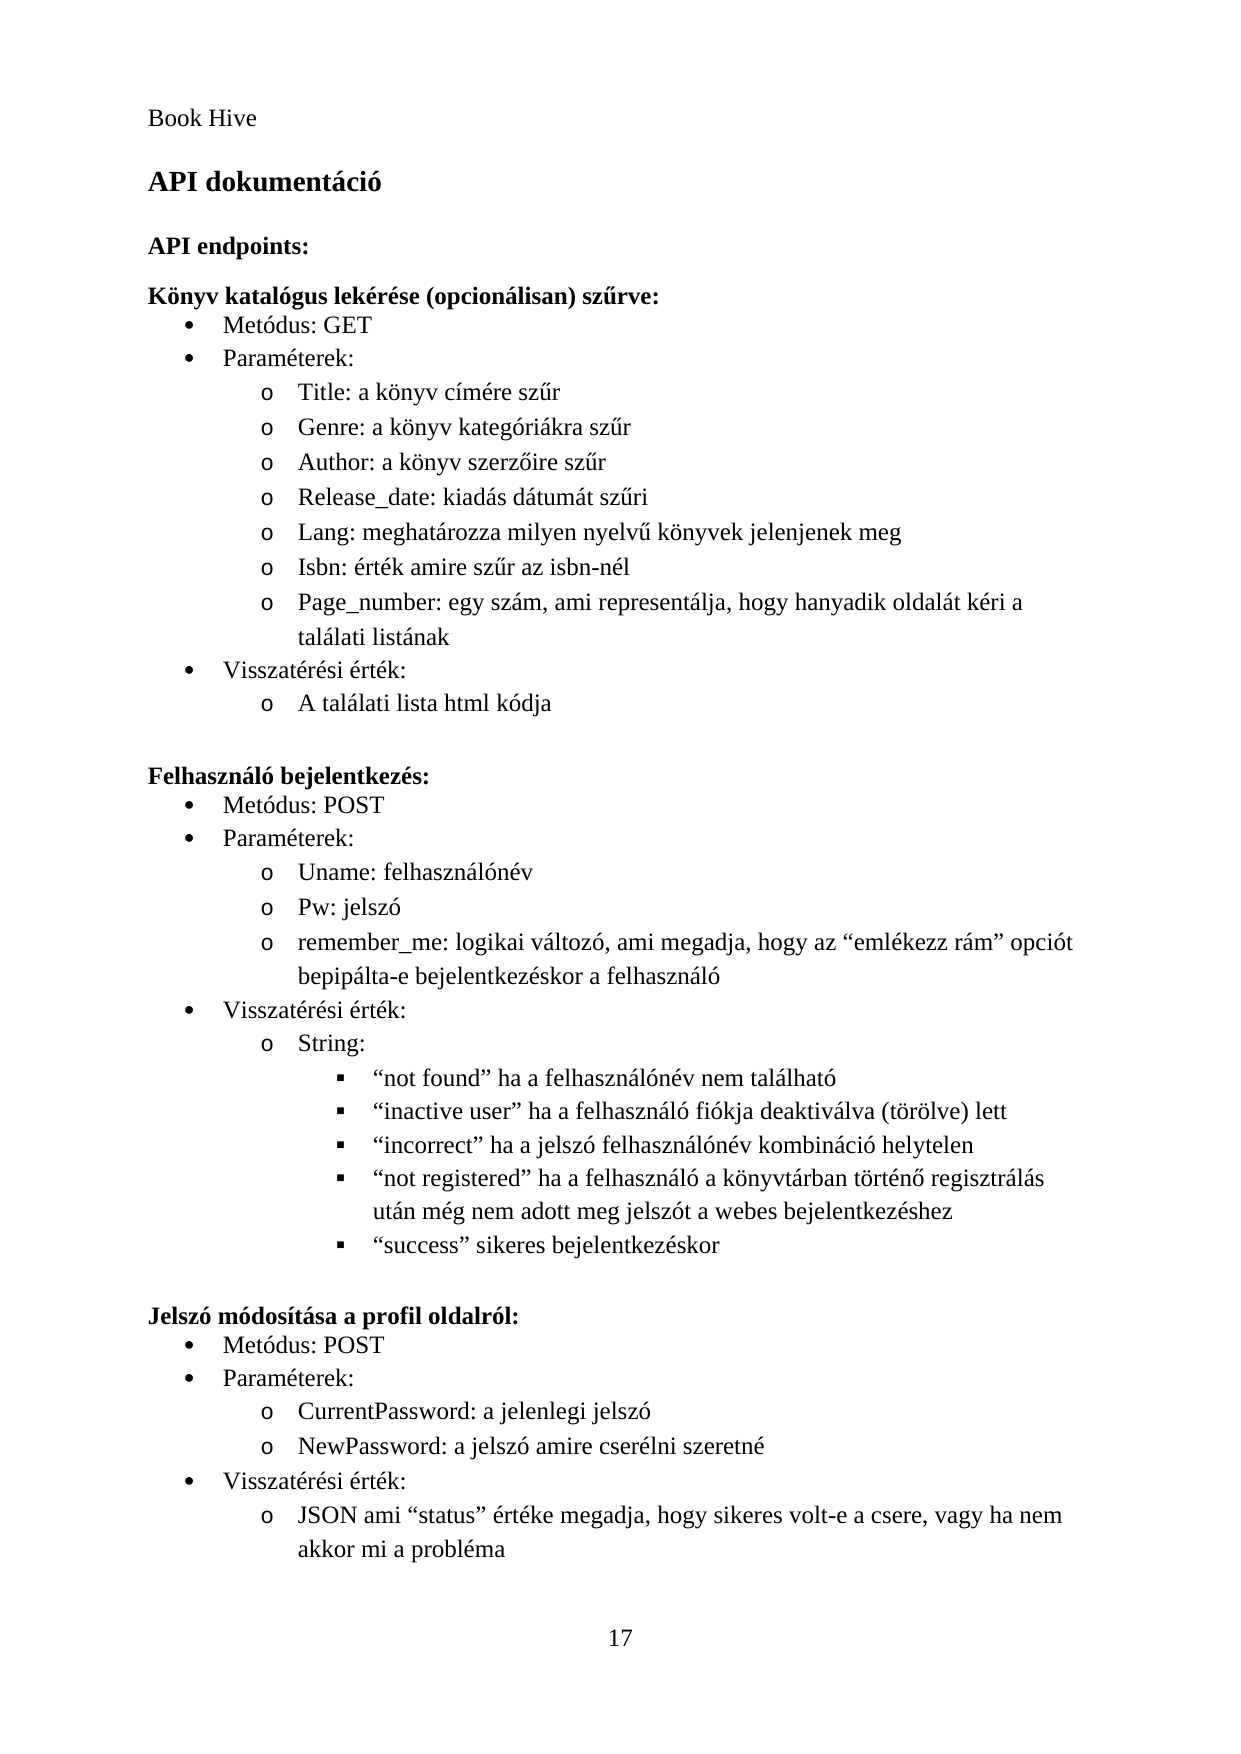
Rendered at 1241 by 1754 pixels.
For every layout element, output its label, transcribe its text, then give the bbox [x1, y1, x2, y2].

list Paraméterek: [185, 343, 1092, 372]
list JSON ami “status” értéke megadja, hogy sikeres volt-e a csere, vagy ha nem akkor mi a probléma [260, 1500, 1092, 1563]
list Title: a könyv címére szűr [260, 377, 1092, 407]
subtitle Felhasználó bejelentkezés: [148, 740, 1092, 790]
list NewPassword: a jelszó amire cserélni szeretné [260, 1431, 1092, 1462]
list Visszatérési érték: [185, 655, 1092, 684]
list “incorrect” ha a jelszó felhasználónév kombináció helytelen [335, 1130, 1092, 1158]
list CurrentPassword: a jelenlegi jelszó [260, 1396, 1092, 1427]
list Genre: a könyv kategóriákra szűr [260, 412, 1092, 442]
list Paraméterek: [185, 1363, 1092, 1392]
list Visszatérési érték: [185, 995, 1092, 1023]
list Pw: jelszó [260, 892, 1092, 922]
subtitle Könyv katalógus lekérése (opcionálisan) szűrve: [148, 260, 1092, 310]
subtitle API endpoints: [148, 210, 1092, 260]
list A találati lista html kódja [260, 688, 1092, 718]
list Lang: meghatározza milyen nyelvű könyvek jelenjenek meg [260, 517, 1092, 547]
list Author: a könyv szerzőire szűr [260, 447, 1092, 477]
list “inactive user” ha a felhasználó fiókja deaktiválva (törölve) lett [335, 1096, 1092, 1125]
list Paraméterek: [185, 823, 1092, 852]
list “success” sikeres bejelentkezéskor [335, 1230, 1092, 1258]
list Isbn: érték amire szűr az isbn-nél [260, 552, 1092, 582]
list String: [260, 1028, 1092, 1058]
subtitle API dokumentáció [148, 148, 1092, 198]
list Metódus: POST [185, 790, 1092, 819]
list “not found” ha a felhasználónév nem található [335, 1063, 1092, 1092]
list Release_date: kiadás dátumát szűri [260, 482, 1092, 512]
subtitle Jelszó módosítása a profil oldalról: [148, 1280, 1092, 1330]
list remember_me: logikai változó, ami megadja, hogy az “emlékezz rám” opciót bepipálta-e bejelentkezéskor a felhasználó [260, 927, 1092, 990]
list Page_number: egy szám, ami representálja, hogy hanyadik oldalát kéri a találati listának [260, 587, 1092, 650]
list Uname: felhasználónév [260, 857, 1092, 887]
list Visszatérési érték: [185, 1466, 1092, 1495]
list Metódus: POST [185, 1330, 1092, 1358]
list “not registered” ha a felhasználó a könyvtárban történő regisztrálás után még nem adott meg jelszót a webes bejelentkezéshez [335, 1163, 1092, 1225]
list Metódus: GET [185, 310, 1092, 339]
